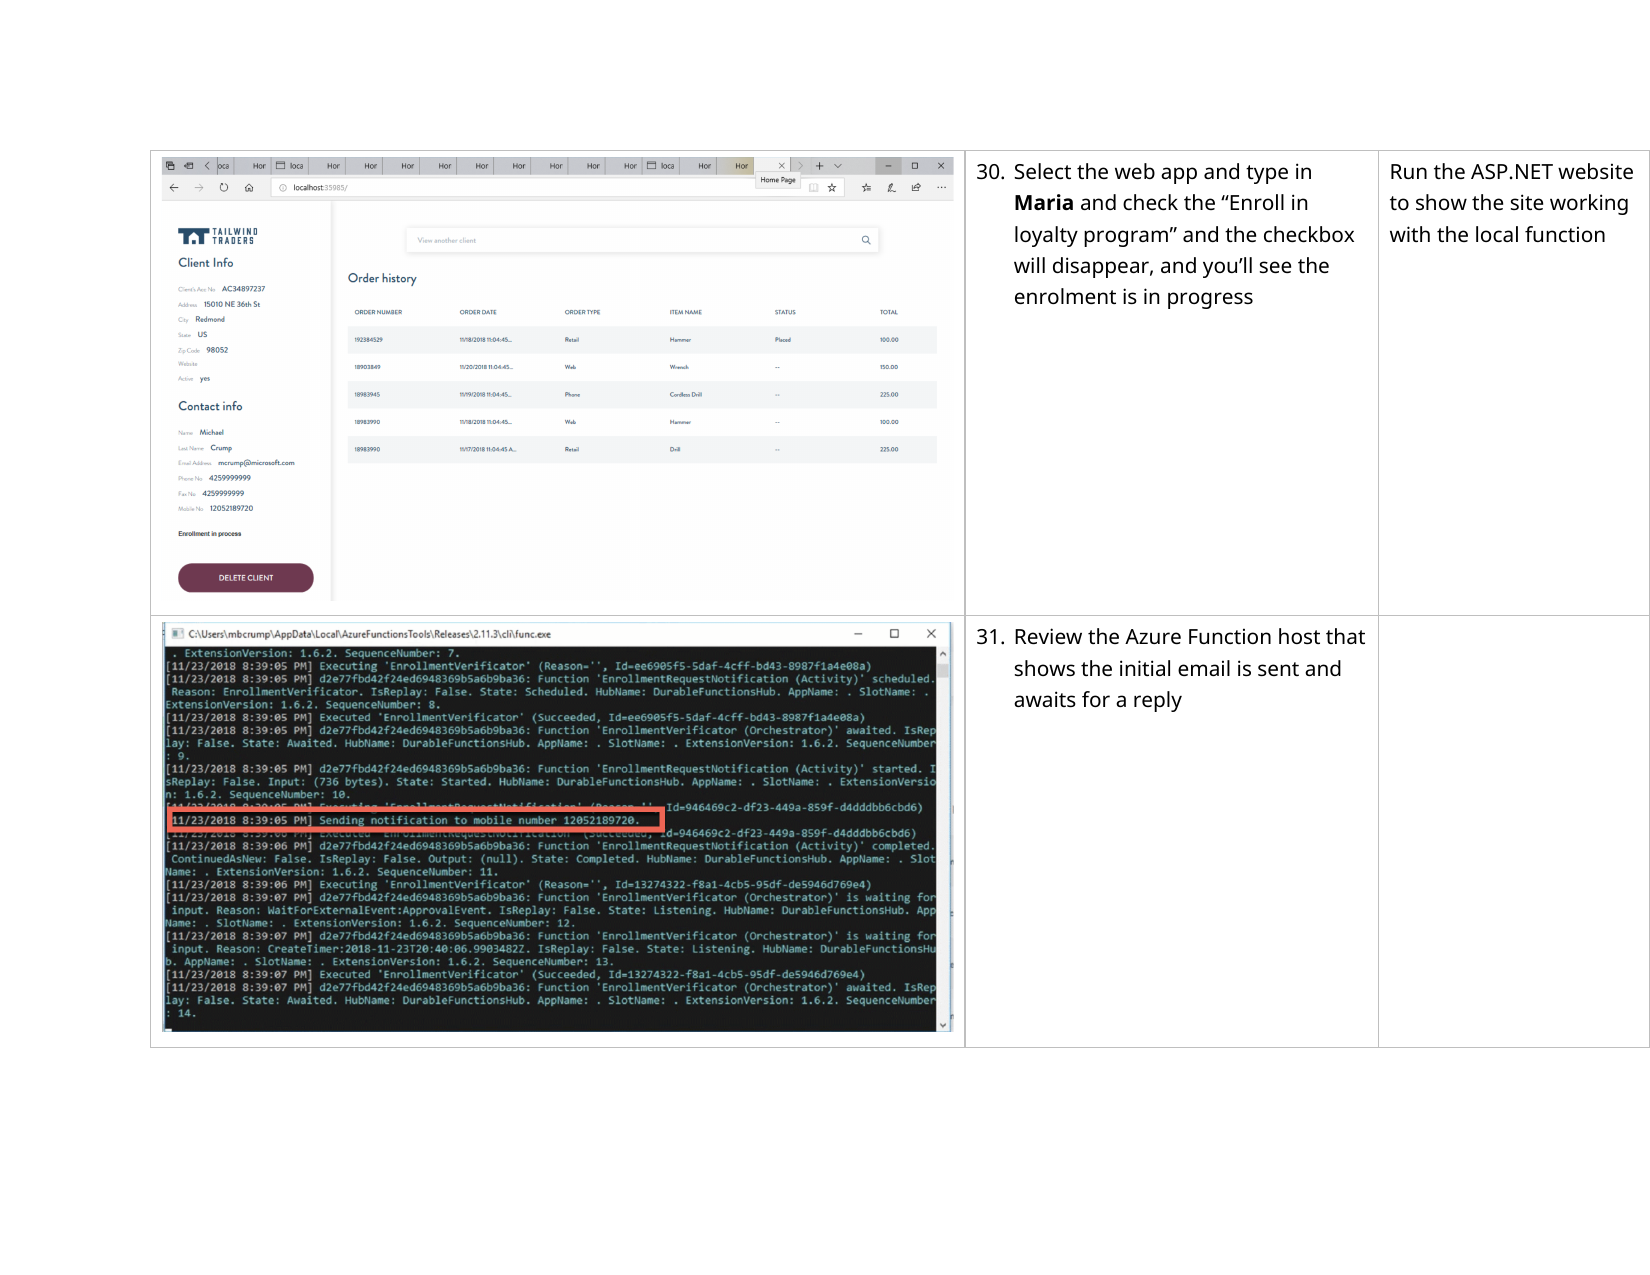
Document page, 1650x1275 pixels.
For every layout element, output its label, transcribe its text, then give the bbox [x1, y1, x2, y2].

table_cell [1379, 616, 1649, 1047]
table_cell Run the ASP.NET website to show the site working with the local function [1379, 151, 1649, 615]
picture [161, 157, 954, 601]
table_cell Review the Azure Function host that shows the initial email is sent and awaits for a reply [966, 616, 1378, 1047]
picture [161, 622, 954, 1032]
table_cell Select the web app and type in Maria and check the “Enroll in loyalty program” and the checkbox will disappear, and you’ll see the enrolment is in progress [966, 151, 1378, 615]
table_cell [151, 151, 964, 615]
table_cell [151, 616, 964, 1047]
